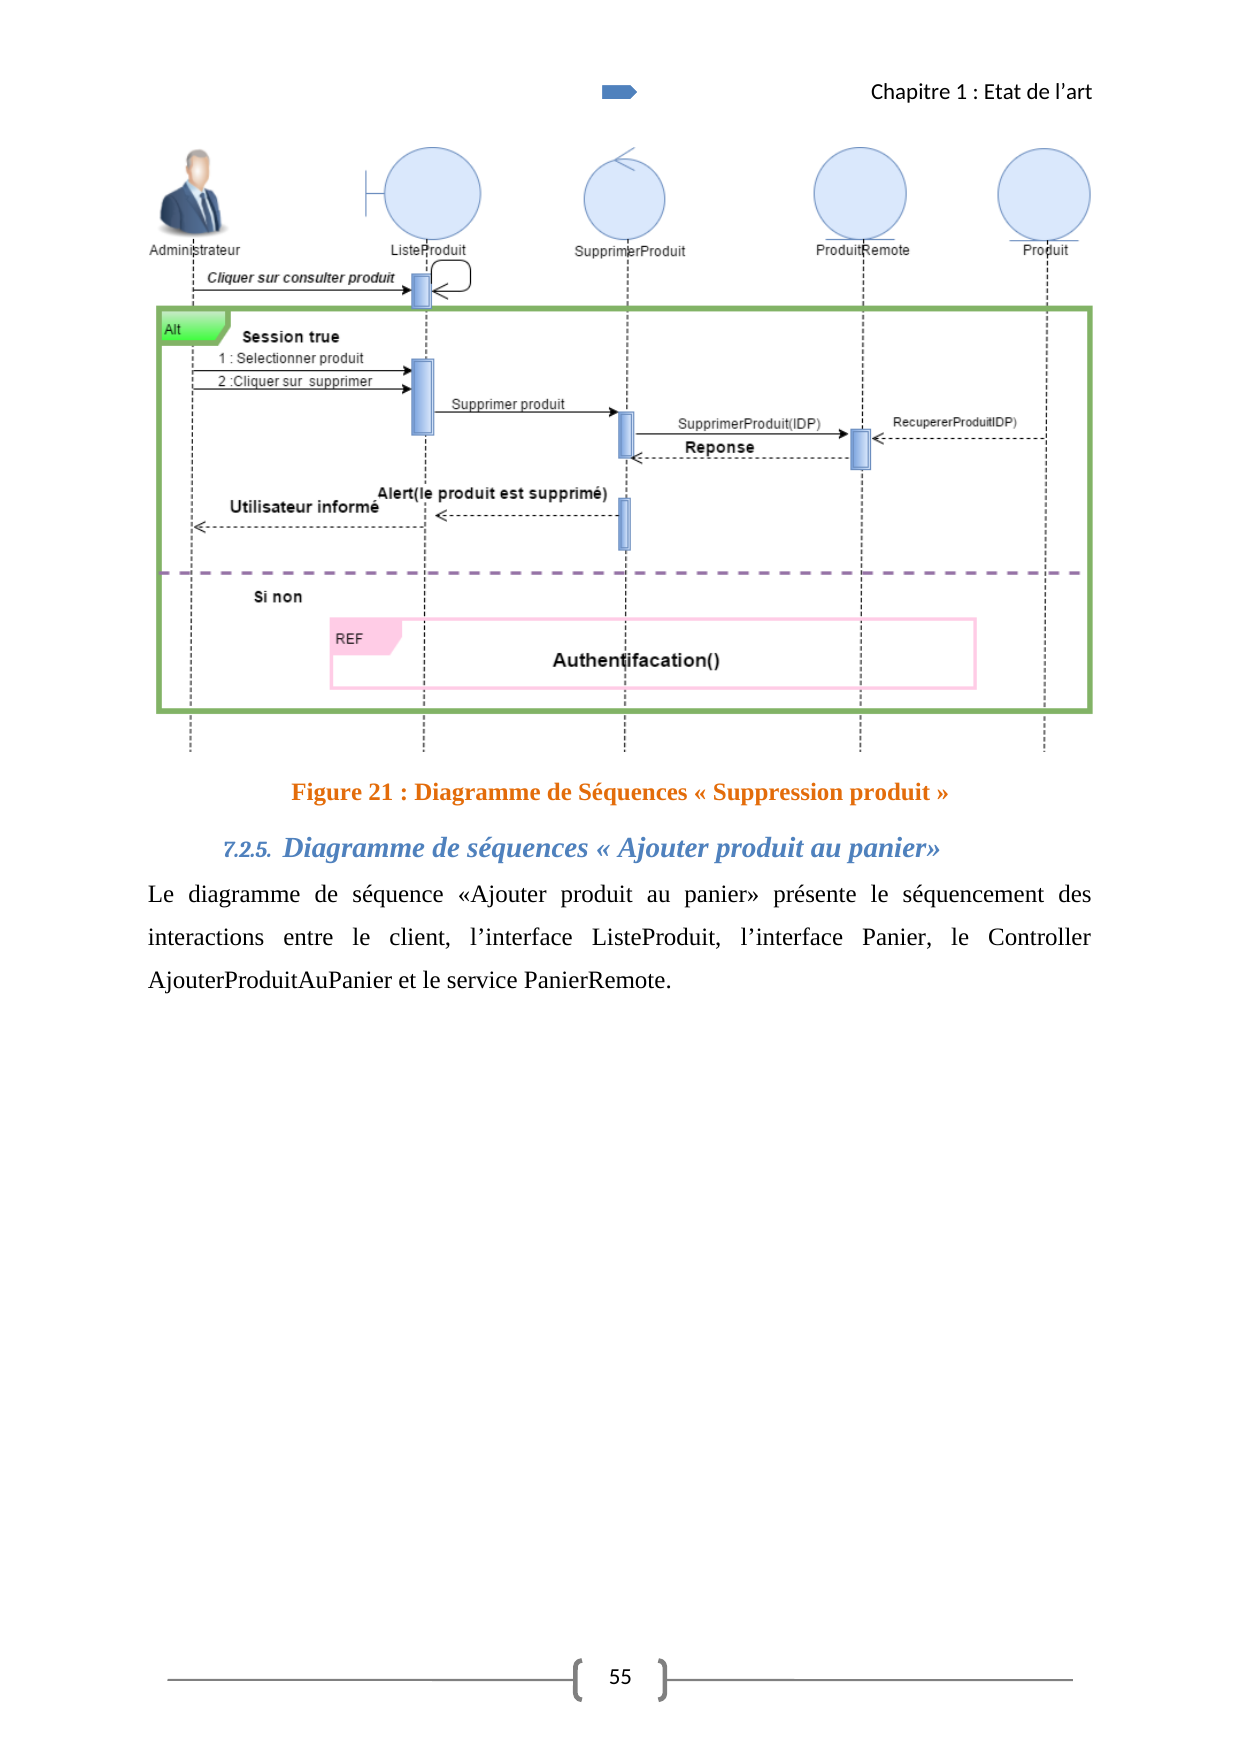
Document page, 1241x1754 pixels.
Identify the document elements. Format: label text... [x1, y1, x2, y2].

picture [147, 147, 1093, 752]
text Figure 21 : Diagramme de Séquences « Suppression produit » [148, 777, 1092, 805]
text Le diagramme de séquence «Ajouter produit au panier» présente le séquencement des interactions entre le client, l’interface ListeProduit, l’interface Panier, le Controller AjouterProduitAuPanier et le service PanierRemote. [148, 879, 1092, 994]
subtitle Diagramme de séquences « Ajouter produit au panier» [223, 830, 1092, 864]
